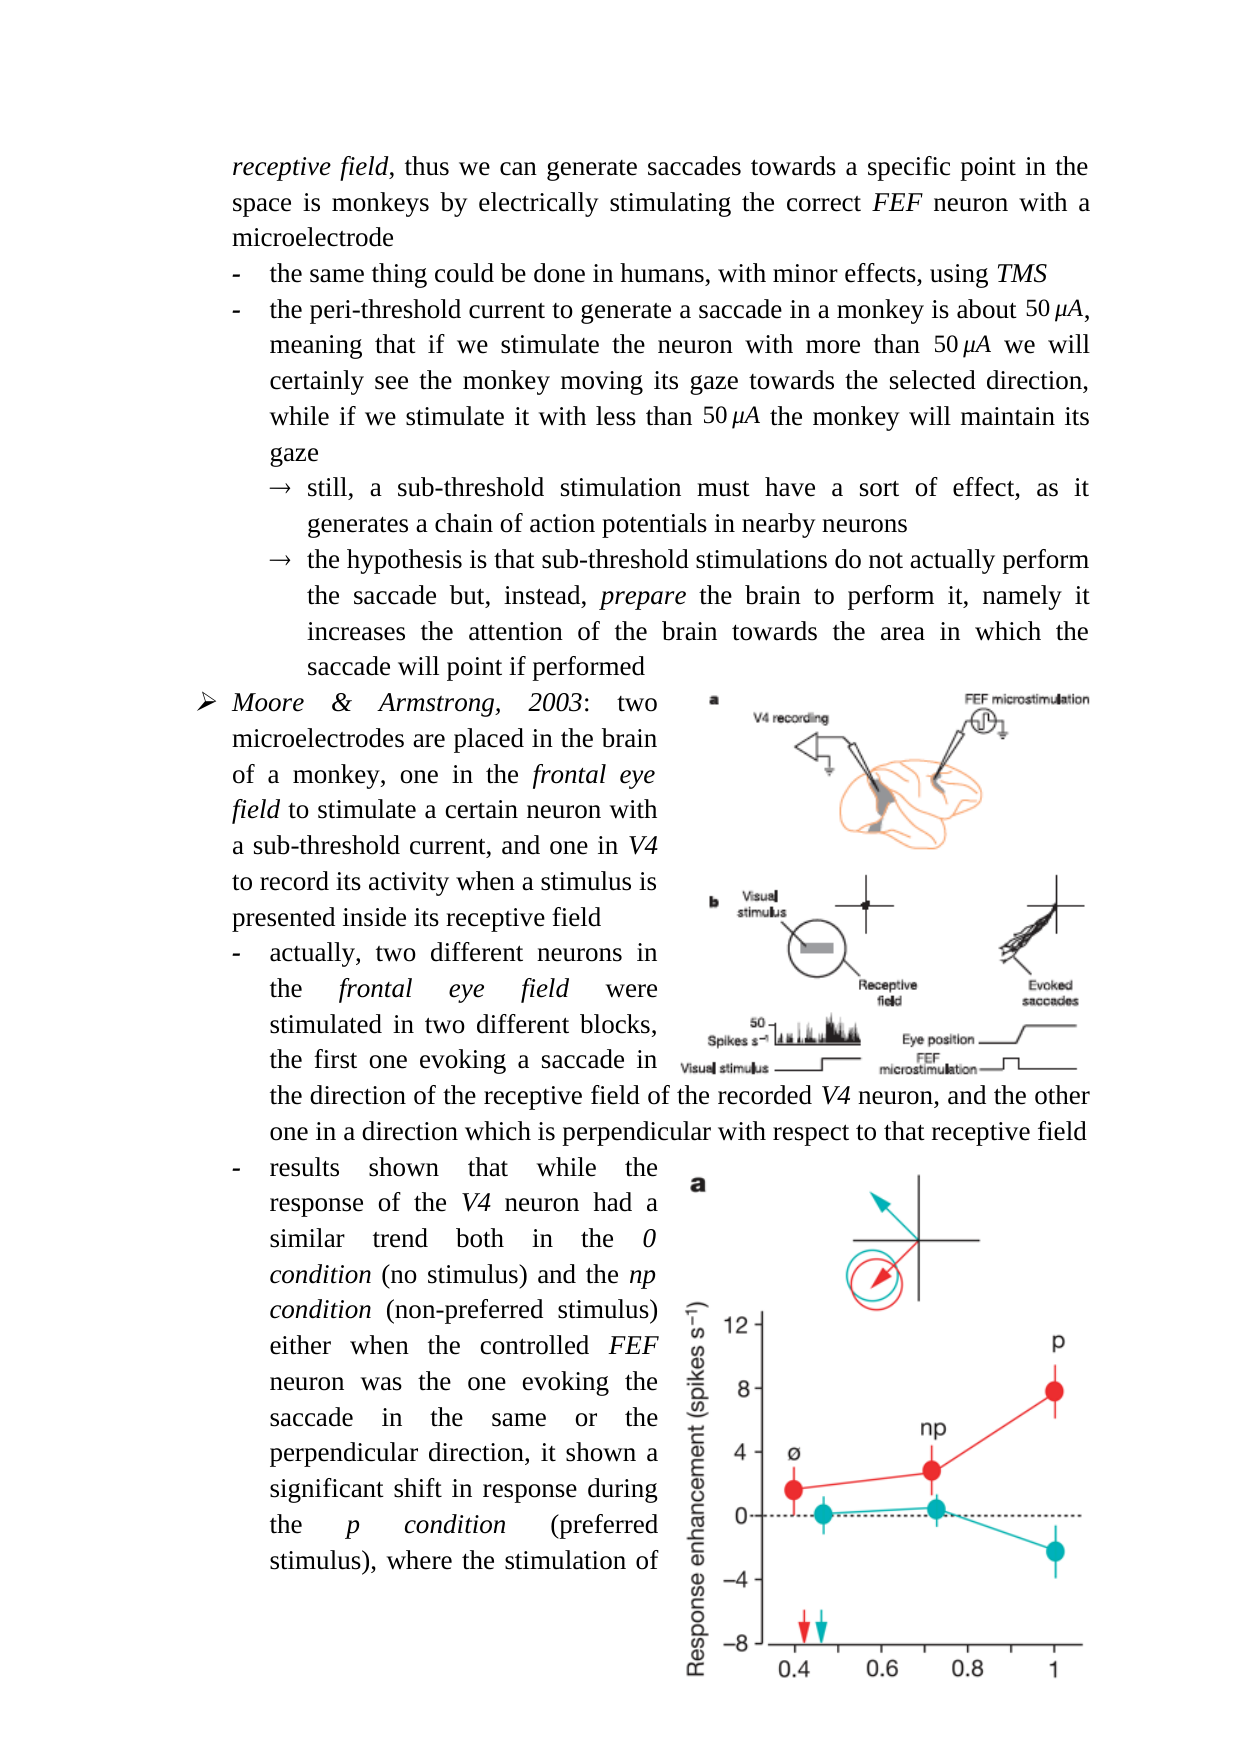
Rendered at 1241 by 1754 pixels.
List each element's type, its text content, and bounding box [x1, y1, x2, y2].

list the peri-threshold current to generate a saccade in a monkey is about , meaning that if we stimulate the neuron with more than we will certainly see the monkey moving its gaze towards the selected direction, while if we stimulate it with less than the monkey will maintain its gaze [232, 293, 1090, 467]
list the same thing could be done in humans, with minor effects, using TMS [232, 257, 1090, 288]
list still, a sub-threshold stimulation must have a sort of effect, as it generates a chain of action potentials in nearby neurons [269, 472, 1090, 538]
list the hypothesis is that sub-threshold stimulations do not actually perform the saccade but, instead, prepare the brain to perform it, namely it increases the attention of the brain towards the area in which the saccade will point if performed [269, 543, 1090, 682]
list Moore & Armstrong, 2003: two microelectrodes are placed in the brain of a monkey, one in the frontal eye field to stimulate a certain neuron with a sub-threshold current, and one in V4 to record its activity when a stimulus is presented inside its receptive field [194, 686, 1090, 932]
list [194, 150, 1090, 253]
list actually, two different neurons in the frontal eye field were stimulated in two different blocks, the first one evoking a saccade in the direction of the receptive field of the recorded V4 neuron, and the other one in a direction which is perpendicular with respect to that receptive field [232, 936, 1090, 1146]
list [232, 1151, 1090, 1575]
